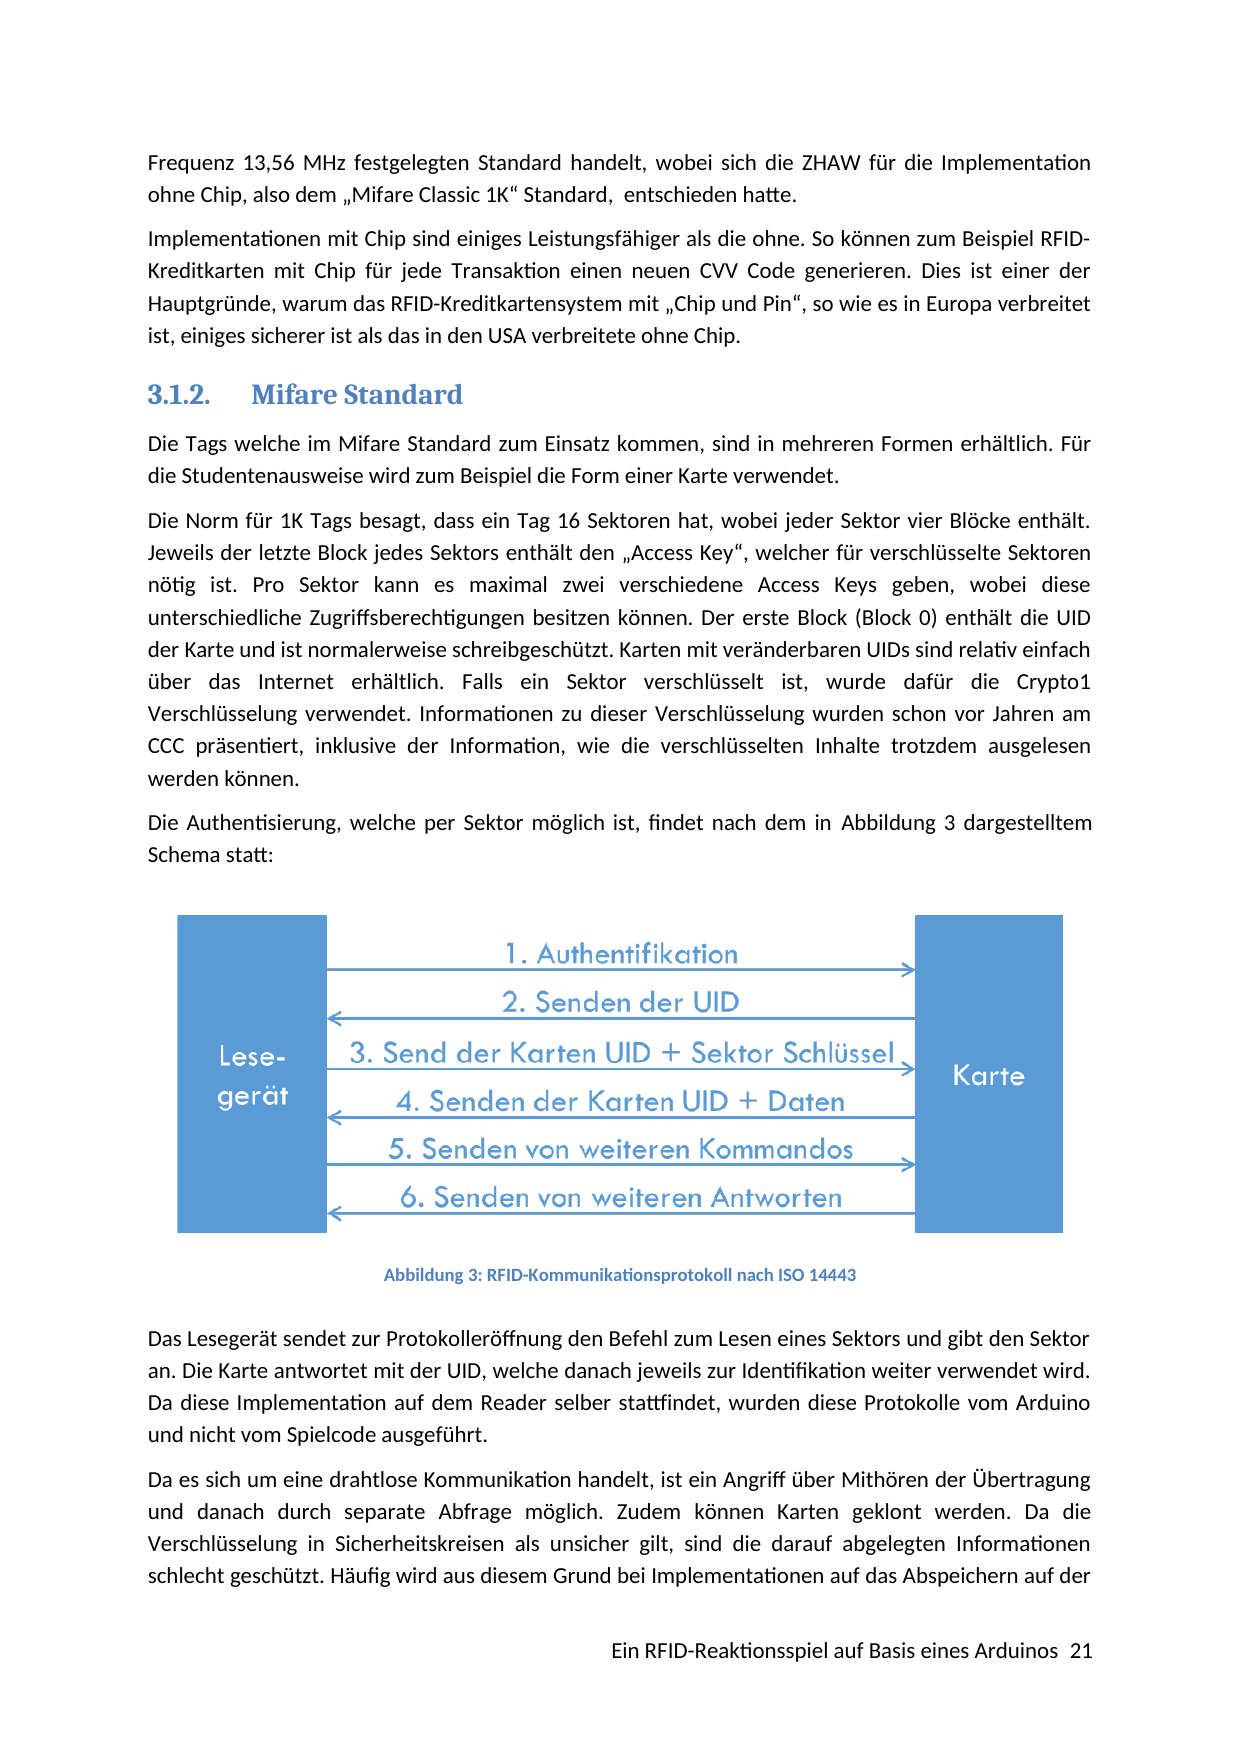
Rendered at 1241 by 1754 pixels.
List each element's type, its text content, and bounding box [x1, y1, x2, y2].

picture [177, 915, 1063, 1235]
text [148, 1465, 1093, 1589]
text Abbildung 3: RFID-Kommunikationsprotokoll nach ISO 14443 [148, 1263, 1093, 1286]
text Die Authentisierung, welche per Sektor möglich ist, findet nach dem in Abbildung 3 dargestelltem Schema statt: [148, 808, 1093, 868]
text Implementationen mit Chip sind einiges Leistungsfähiger als die ohne. So können zum Beispiel RFID-Kreditkarten mit Chip für jede Transaktion einen neuen CVV Code generieren. Dies ist einer der Hauptgründe, warum das RFID-Kreditkartensystem mit „Chip und Pin“, so wie es in Europa verbreitet ist, einiges sicherer ist als das in den USA verbreitete ohne Chip. [148, 224, 1093, 349]
text Die Norm für 1K Tags besagt, dass ein Tag 16 Sektoren hat, wobei jeder Sektor vier Blöcke enthält. Jeweils der letzte Block jedes Sektors enthält den „Access Key“, welcher für verschlüsselte Sektoren nötig ist. Pro Sektor kann es maximal zwei verschiedene Access Keys geben, wobei diese unterschiedliche Zugriffsberechtigungen besitzen können. Der erste Block (Block 0) enthält die UID der Karte und ist normalerweise schreibgeschützt. Karten mit veränderbaren UIDs sind relativ einfach über das Internet erhältlich. Falls ein Sektor verschlüsselt ist, wurde dafür die Crypto1 Verschlüsselung verwendet. Informationen zu dieser Verschlüsselung wurden schon vor Jahren am CCC präsentiert, inklusive der Information, wie die verschlüsselten Inhalte trotzdem ausgelesen werden können. [148, 506, 1093, 792]
text Das Lesegerät sendet zur Protokolleröffnung den Befehl zum Lesen eines Sektors und gibt den Sektor an. Die Karte antwortet mit der UID, welche danach jeweils zur Identifikation weiter verwendet wird. Da diese Implementation auf dem Reader selber stattfindet, wurden diese Protokolle vom Arduino und nicht vom Spielcode ausgeführt. [148, 1324, 1093, 1448]
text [148, 148, 1093, 208]
text Die Tags welche im Mifare Standard zum Einsatz kommen, sind in mehreren Formen erhältlich. Für die Studentenausweise wird zum Beispiel die Form einer Karte verwendet. [148, 429, 1093, 489]
subtitle Mifare Standard [148, 378, 1093, 412]
